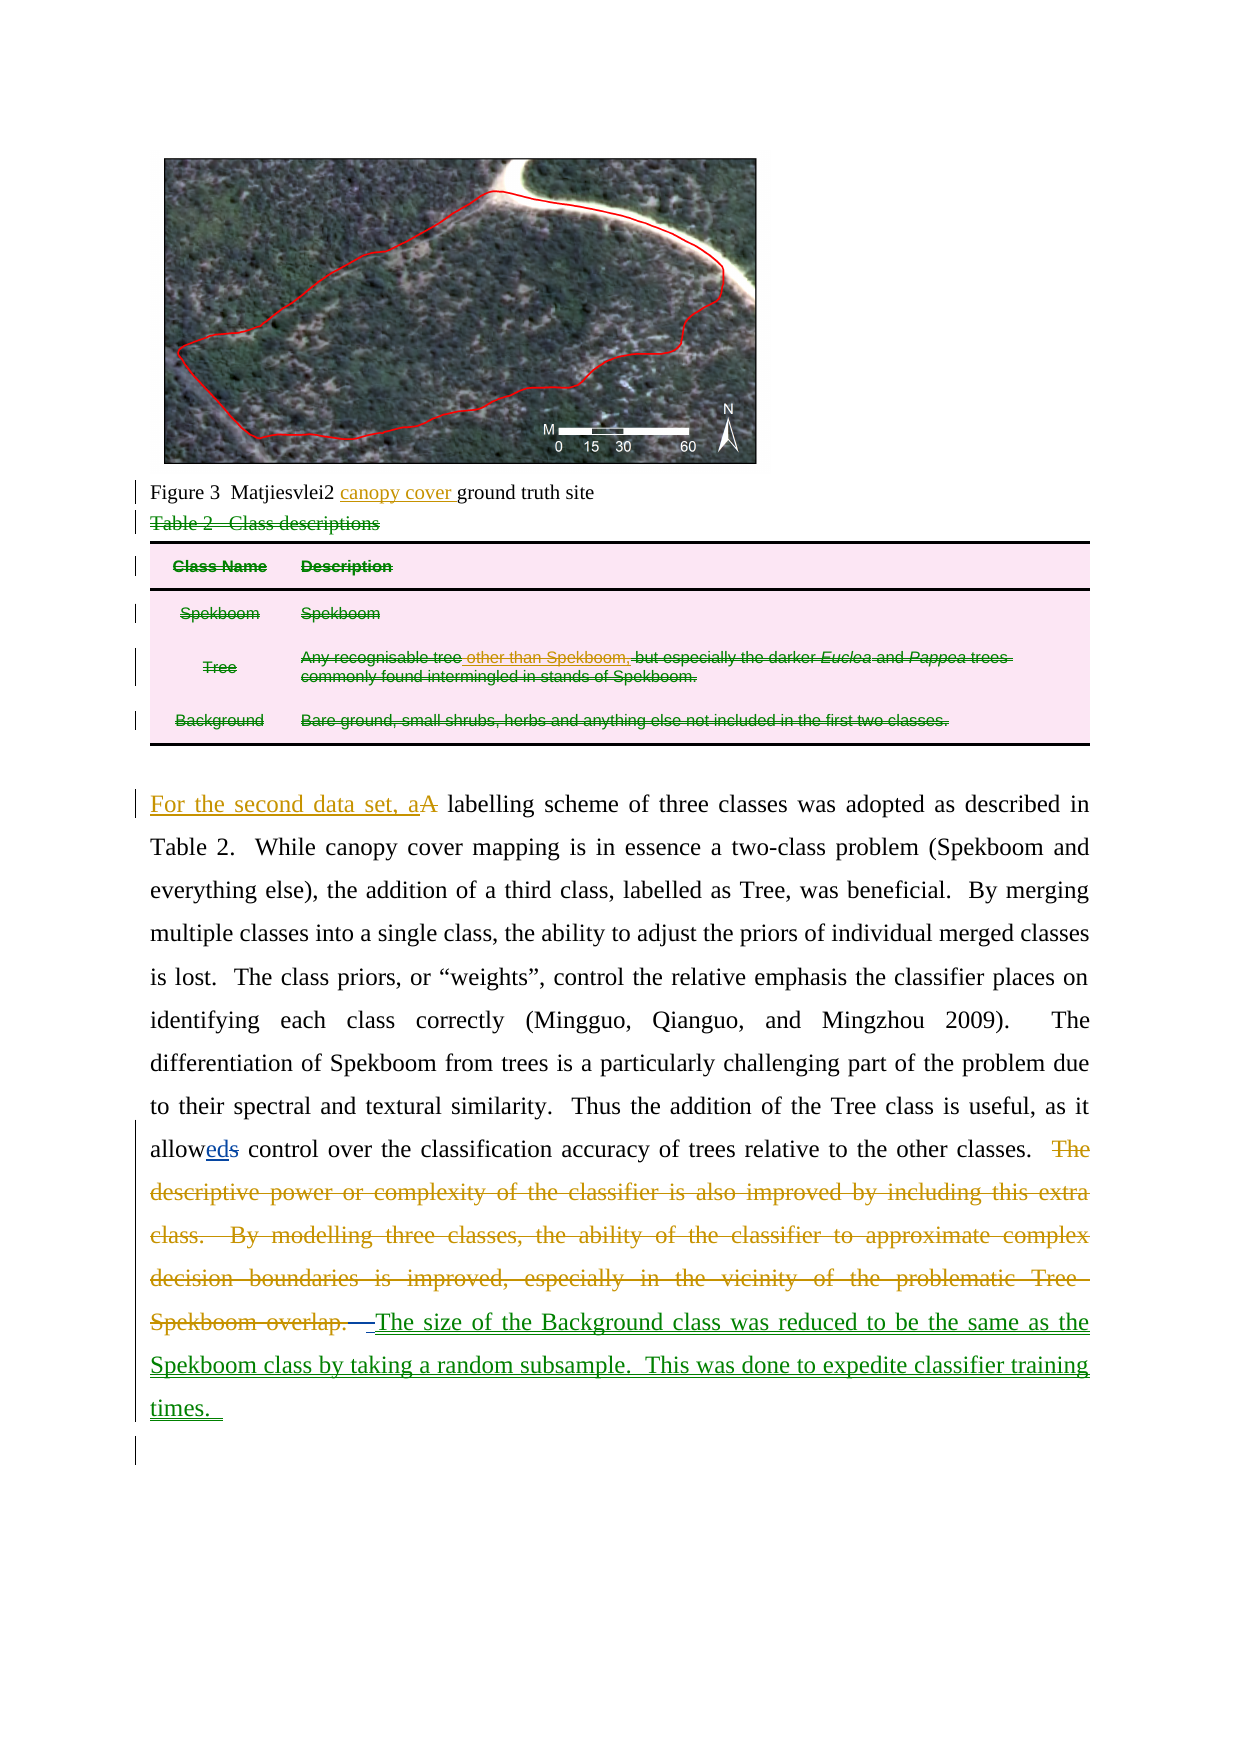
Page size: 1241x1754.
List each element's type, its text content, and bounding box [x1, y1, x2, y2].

text labelling scheme of three classes was adopted as described in Table 2. While canopy cover mapping is in essence a two-class problem (Spekboom and everything else), the addition of a third class, labelled as Tree, was beneficial. By merging multiple classes into a single class, the ability to adjust the priors of individual merged classes is lost. The class priors, or “weights”, control the relative emphasis the classifier places on identifying each class correctly (Mingguo, Qianguo, and Mingzhou 2009). The differentiation of Spekboom from trees is a particularly challenging part of the problem due to their spectral and textural similarity. Thus the addition of the Tree class is useful, as it allow control over the classification accuracy of trees relative to the other classes. [150, 789, 1090, 1193]
picture [150, 150, 772, 474]
text labelling scheme of three classes was adopted as described in Table 2. While canopy cover mapping is in essence a two-class problem (Spekboom and everything else), the addition of a third class, labelled as Tree, was beneficial. By merging multiple classes into a single class, the ability to adjust the priors of individual merged classes is lost. The class priors, or “weights”, control the relative emphasis the classifier places on identifying each class correctly (Mingguo, Qianguo, and Mingzhou 2009). The differentiation of Spekboom from trees is a particularly challenging part of the problem due to their spectral and textural similarity. Thus the addition of the Tree class is useful, as it allow control over the classification accuracy of trees relative to the other classes. [150, 1281, 1090, 1374]
text Figure 3 Matjiesvlei2 ground truth site [150, 480, 1090, 504]
